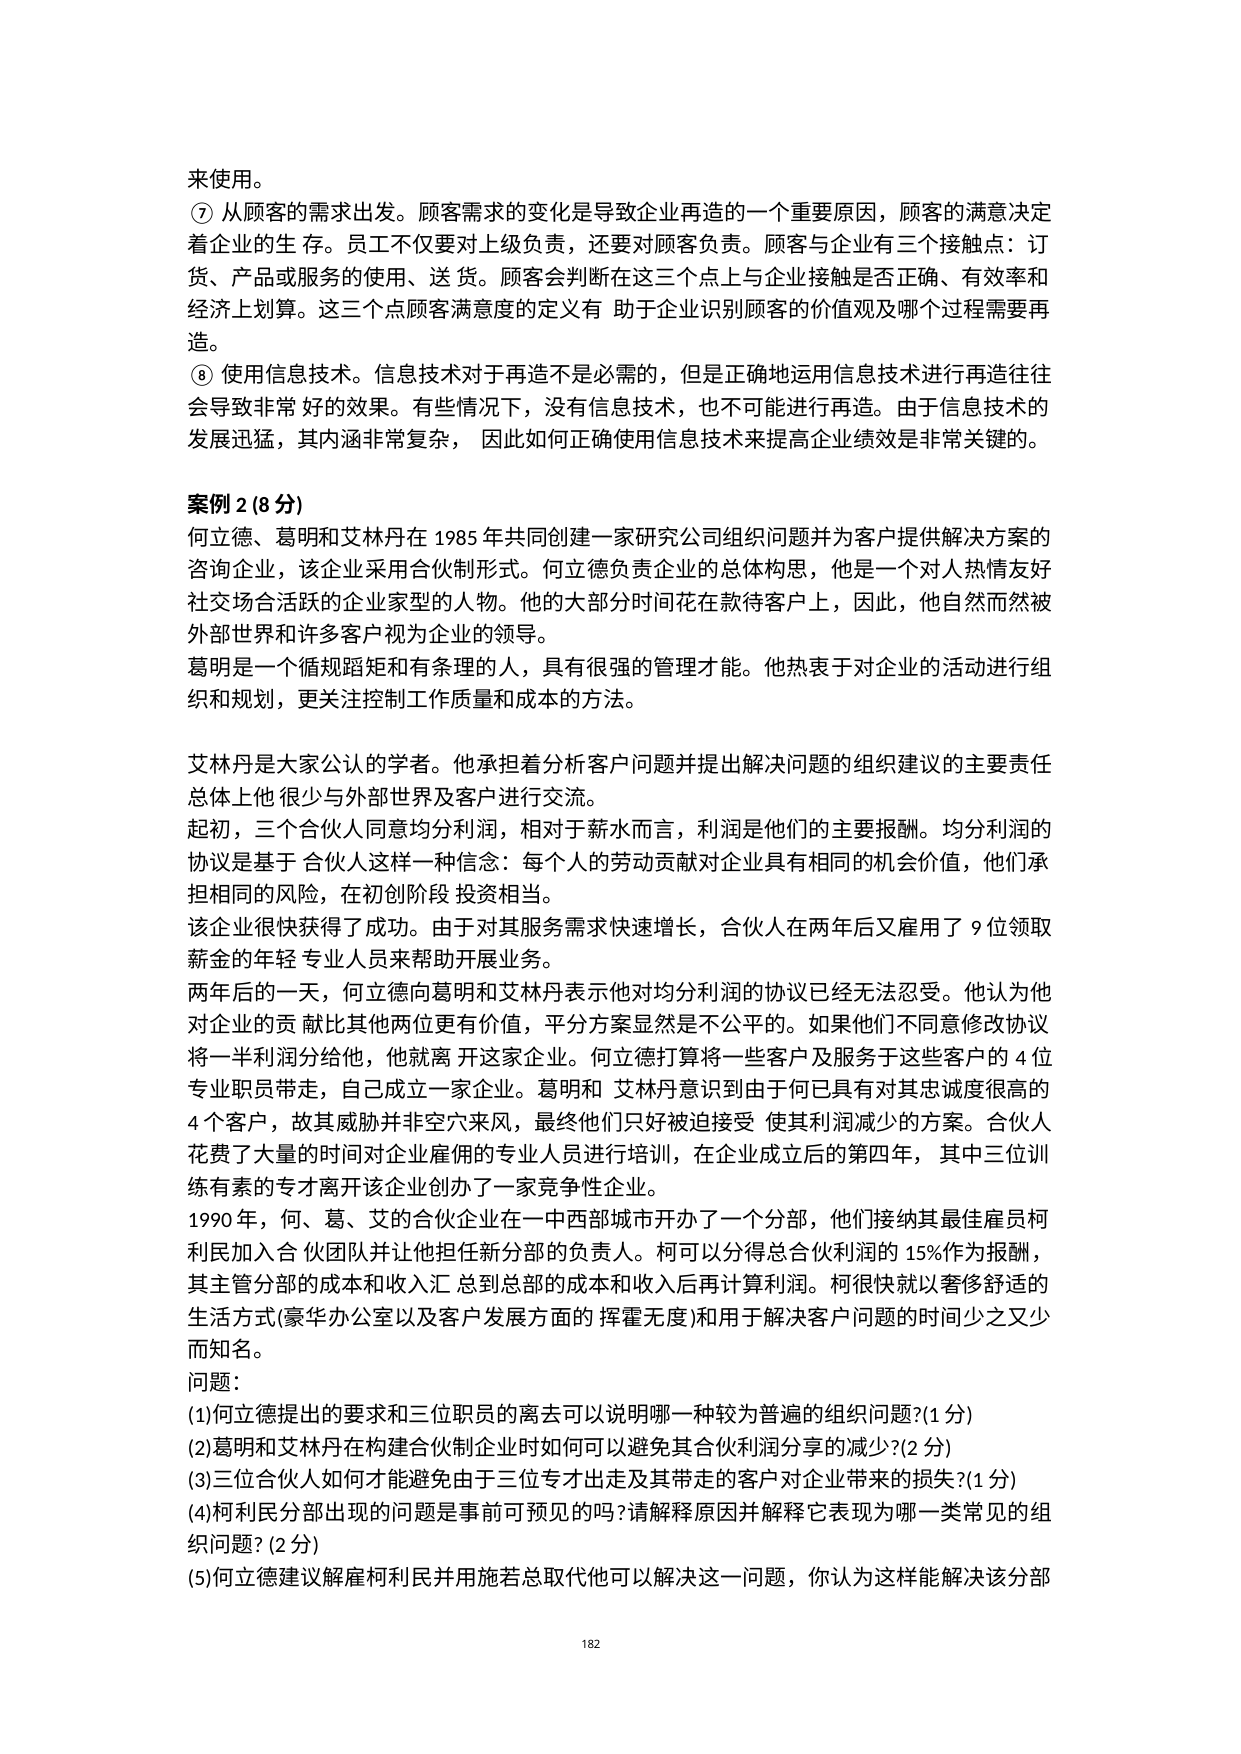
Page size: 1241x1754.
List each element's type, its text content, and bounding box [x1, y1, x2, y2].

text (4)柯利民分部出现的问题是事前可预见的吗?请解释原因并解释它表现为哪一类常见的组织问题? (2分) [187, 1494, 1053, 1559]
text (2)葛明和艾林丹在构建合伙制企业时如何可以避免其合伙利润分享的减少?(2 分) [187, 1429, 1053, 1462]
text 何立德、葛明和艾林丹在1985年共同创建一家研究公司组织问题并为客户提供解决方案的咨询企业，该企业采用合伙制形式。何立德负责企业的总体构思，他是一个对人热情友好，社交场合活跃的企业家型的人物。他的大部分时间花在款待客户上，因此，他自然而然被外部世界和许多客户视为企业的领导。 [187, 519, 1053, 649]
text (1)何立德提出的要求和三位职员的离去可以说明哪一种较为普遍的组织问题?(1分) [187, 1397, 1053, 1429]
text (3)三位合伙人如何才能避免由于三位专才出走及其带走的客户对企业带来的损失?(1分) [187, 1462, 1053, 1494]
text 起初，三个合伙人同意均分利润，相对于薪水而言，利润是他们的主要报酬。均分利润的协议是基于 合伙人这样一种信念：每个人的劳动贡献对企业具有相同的机会价值，他们承担相同的风险，在初创阶段 投资相当。 [187, 812, 1053, 909]
text 问题： [187, 1364, 1053, 1397]
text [187, 1559, 1053, 1592]
text 两年后的一天，何立德向葛明和艾林丹表示他对均分利润的协议已经无法忍受。他认为他对企业的贡 献比其他两位更有价值，平分方案显然是不公平的。如果他们不同意修改协议将一半利润分给他，他就离 开这家企业。何立德打算将一些客户及服务于这些客户的4位专业职员带走，自己成立一家企业。葛明和 艾林丹意识到由于何已具有对其忠诚度很高的4个客户，故其威胁并非空穴来风，最终他们只好被迫接受 使其利润减少的方案。合伙人花费了大量的时间对企业雇佣的专业人员进行培训，在企业成立后的第四年， 其中三位训练有素的专才离开该企业创办了一家竞争性企业。 [187, 974, 1053, 1202]
text ⑦从顾客的需求出发。顾客需求的变化是导致企业再造的一个重要原因，顾客的满意决定着企业的生 存。员工不仅要对上级负责，还要对顾客负责。顾客与企业有三个接触点：订货、产品或服务的使用、送 货。顾客会判断在这三个点上与企业接触是否正确、有效率和经济上划算。这三个点顾客满意度的定义有 助于企业识别顾客的价值观及哪个过程需要再造。 [187, 194, 1053, 357]
text 该企业很快获得了成功。由于对其服务需求快速增长，合伙人在两年后又雇用了9位领取薪金的年轻 专业人员来帮助开展业务。 [187, 909, 1053, 974]
text 艾林丹是大家公认的学者。他承担着分析客户问题并提出解决问题的组织建议的主要责任。总体上他 很少与外部世界及客户进行交流。 [187, 747, 1053, 812]
text 1990年，何、葛、艾的合伙企业在一中西部城市开办了一个分部，他们接纳其最佳雇员柯利民加入合 伙团队并让他担任新分部的负责人。柯可以分得总合伙利润的15%作为报酬，其主管分部的成本和收入汇 总到总部的成本和收入后再计算利润。柯很快就以奢侈舒适的生活方式(豪华办公室以及客户发展方面的 挥霍无度)和用于解决客户问题的时间少之又少而知名。 [187, 1202, 1053, 1364]
text 葛明是一个循规蹈矩和有条理的人，具有很强的管理才能。他热衷于对企业的活动进行组织和规划，更关注控制工作质量和成本的方法。 [187, 649, 1053, 714]
text ⑧使用信息技术。信息技术对于再造不是必需的，但是正确地运用信息技术进行再造往往会导致非常 好的效果。有些情况下，没有信息技术，也不可能进行再造。由于信息技术的发展迅猛，其内涵非常复杂， 因此如何正确使用信息技术来提高企业绩效是非常关键的。 [187, 357, 1053, 454]
text 案例2 (8分) [187, 487, 1053, 519]
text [187, 162, 1053, 194]
